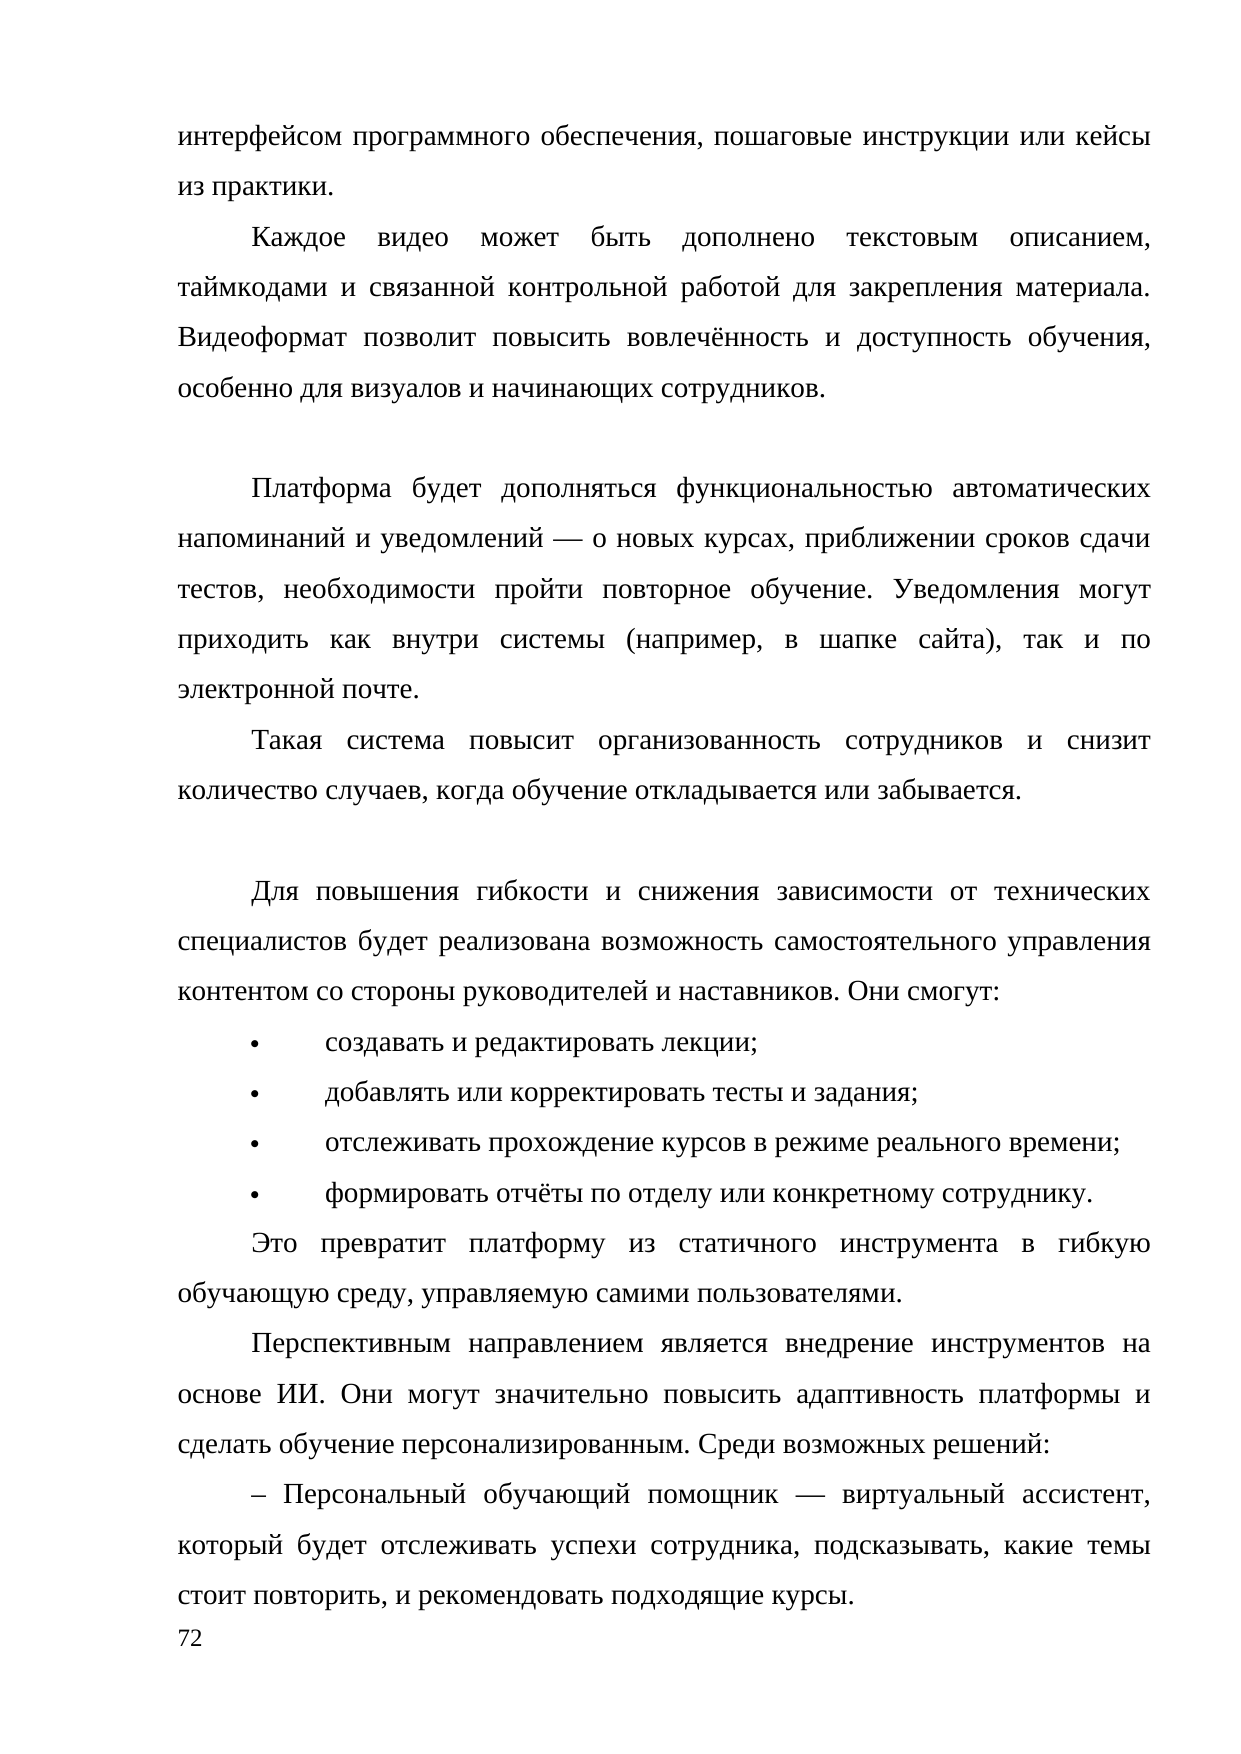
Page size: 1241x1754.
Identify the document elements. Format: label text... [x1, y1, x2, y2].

list добавлять или корректировать тесты и задания; [177, 1074, 1152, 1108]
text Это превратит платформу из статичного инструмента в гибкую обучающую среду, управляемую самими пользователями. [177, 1225, 1152, 1309]
text Такая система повысит организованность сотрудников и снизит количество случаев, когда обучение откладывается или забывается. [177, 722, 1152, 806]
list отслеживать прохождение курсов в режиме реального времени; [177, 1124, 1152, 1158]
text – Персональный обучающий помощник — виртуальный ассистент, который будет отслеживать успехи сотрудника, подсказывать, какие темы стоит повторить, и рекомендовать подходящие курсы. [177, 1477, 1152, 1611]
list создавать и редактировать лекции; [177, 1024, 1152, 1057]
text Для повышения гибкости и снижения зависимости от технических специалистов будет реализована возможность самостоятельного управления контентом со стороны руководителей и наставников. Они смогут: [177, 873, 1152, 1007]
text Каждое видео может быть дополнено текстовым описанием, таймкодами и связанной контрольной работой для закрепления материала. Видеоформат позволит повысить вовлечённость и доступность обучения, особенно для визуалов и начинающих сотрудников. [177, 219, 1152, 403]
text Платформа будет дополняться функциональностью автоматических напоминаний и уведомлений — о новых курсах, приближении сроков сдачи тестов, необходимости пройти повторное обучение. Уведомления могут приходить как внутри системы (например, в шапке сайта), так и по электронной почте. [177, 470, 1152, 705]
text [177, 118, 1152, 202]
text Перспективным направлением является внедрение инструментов на основе ИИ. Они могут значительно повысить адаптивность платформы и сделать обучение персонализированным. Среди возможных решений: [177, 1326, 1152, 1460]
list формировать отчёты по отделу или конкретному сотруднику. [177, 1175, 1152, 1208]
